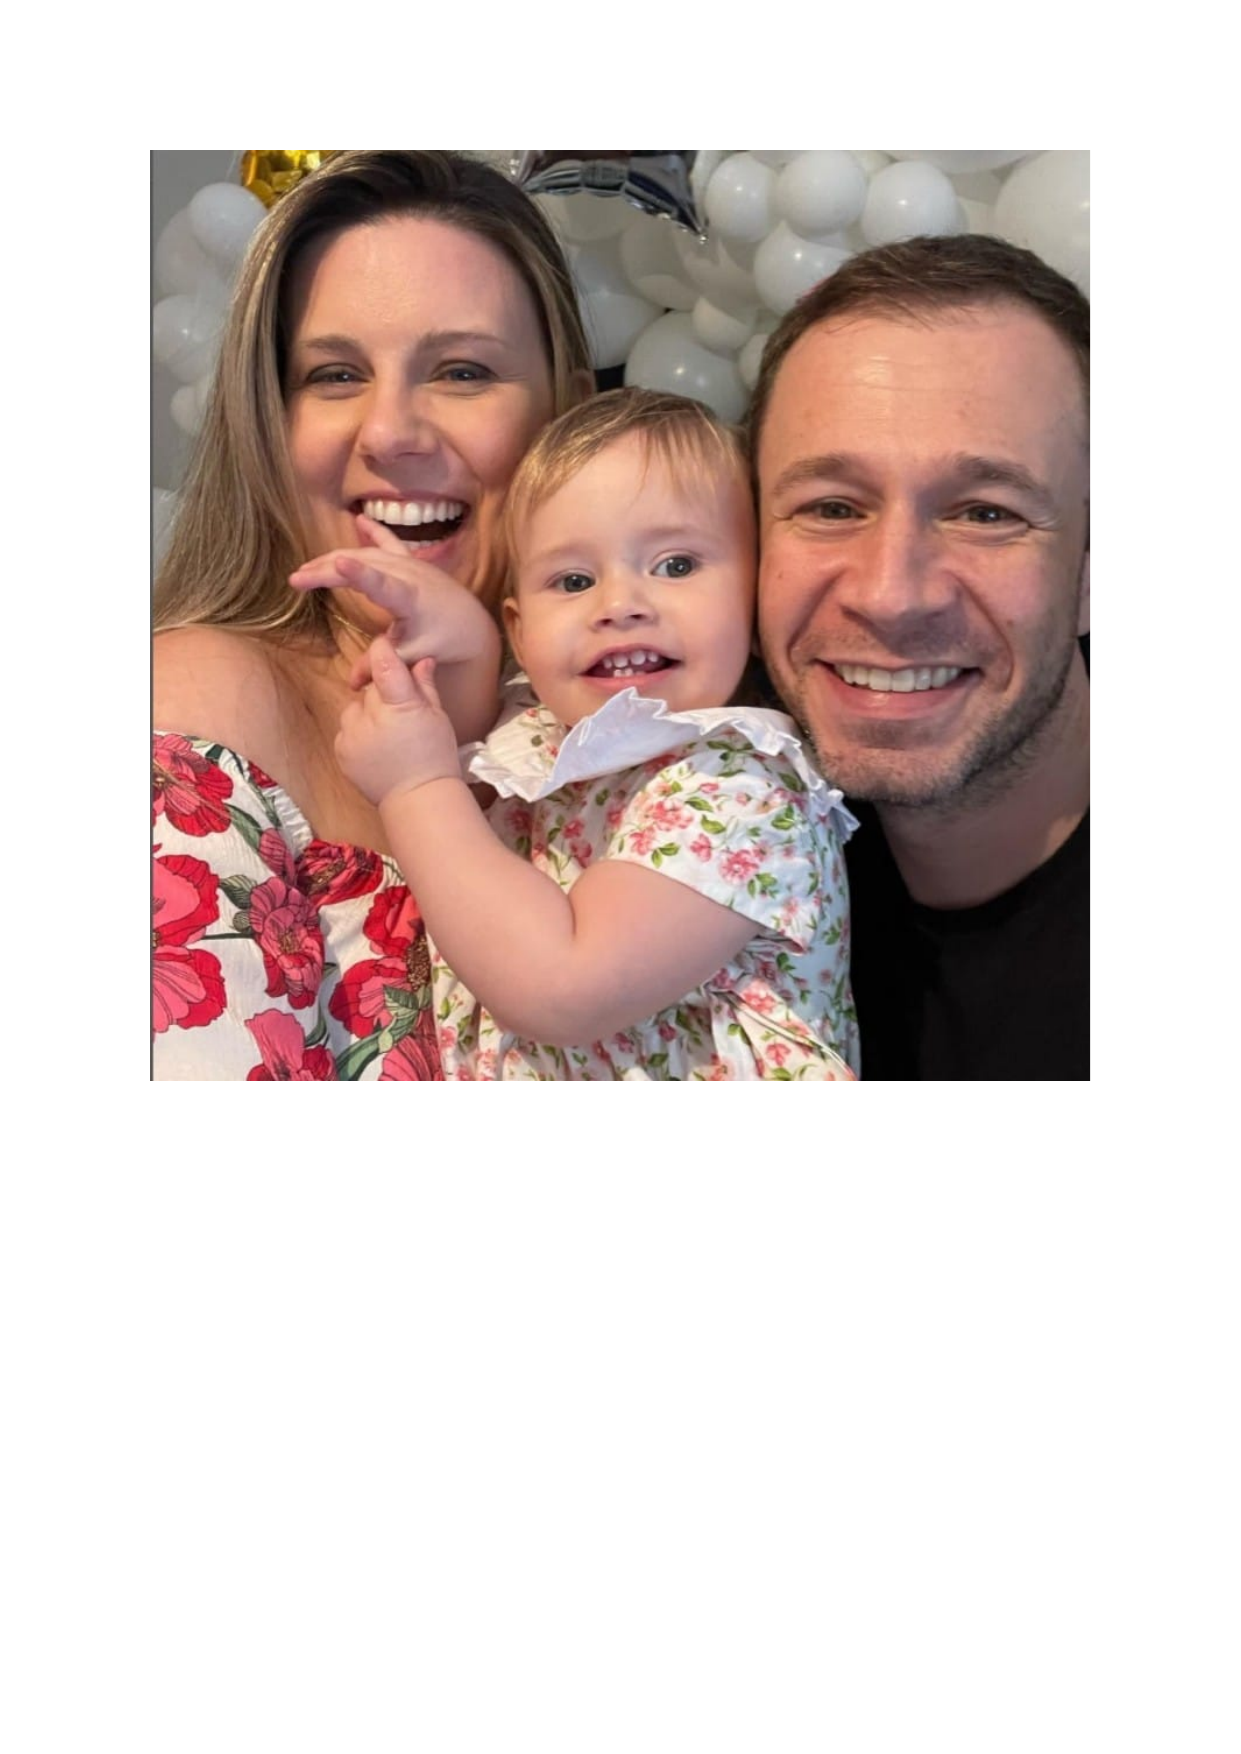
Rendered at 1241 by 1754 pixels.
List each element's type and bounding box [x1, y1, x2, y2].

picture [150, 150, 1091, 1081]
